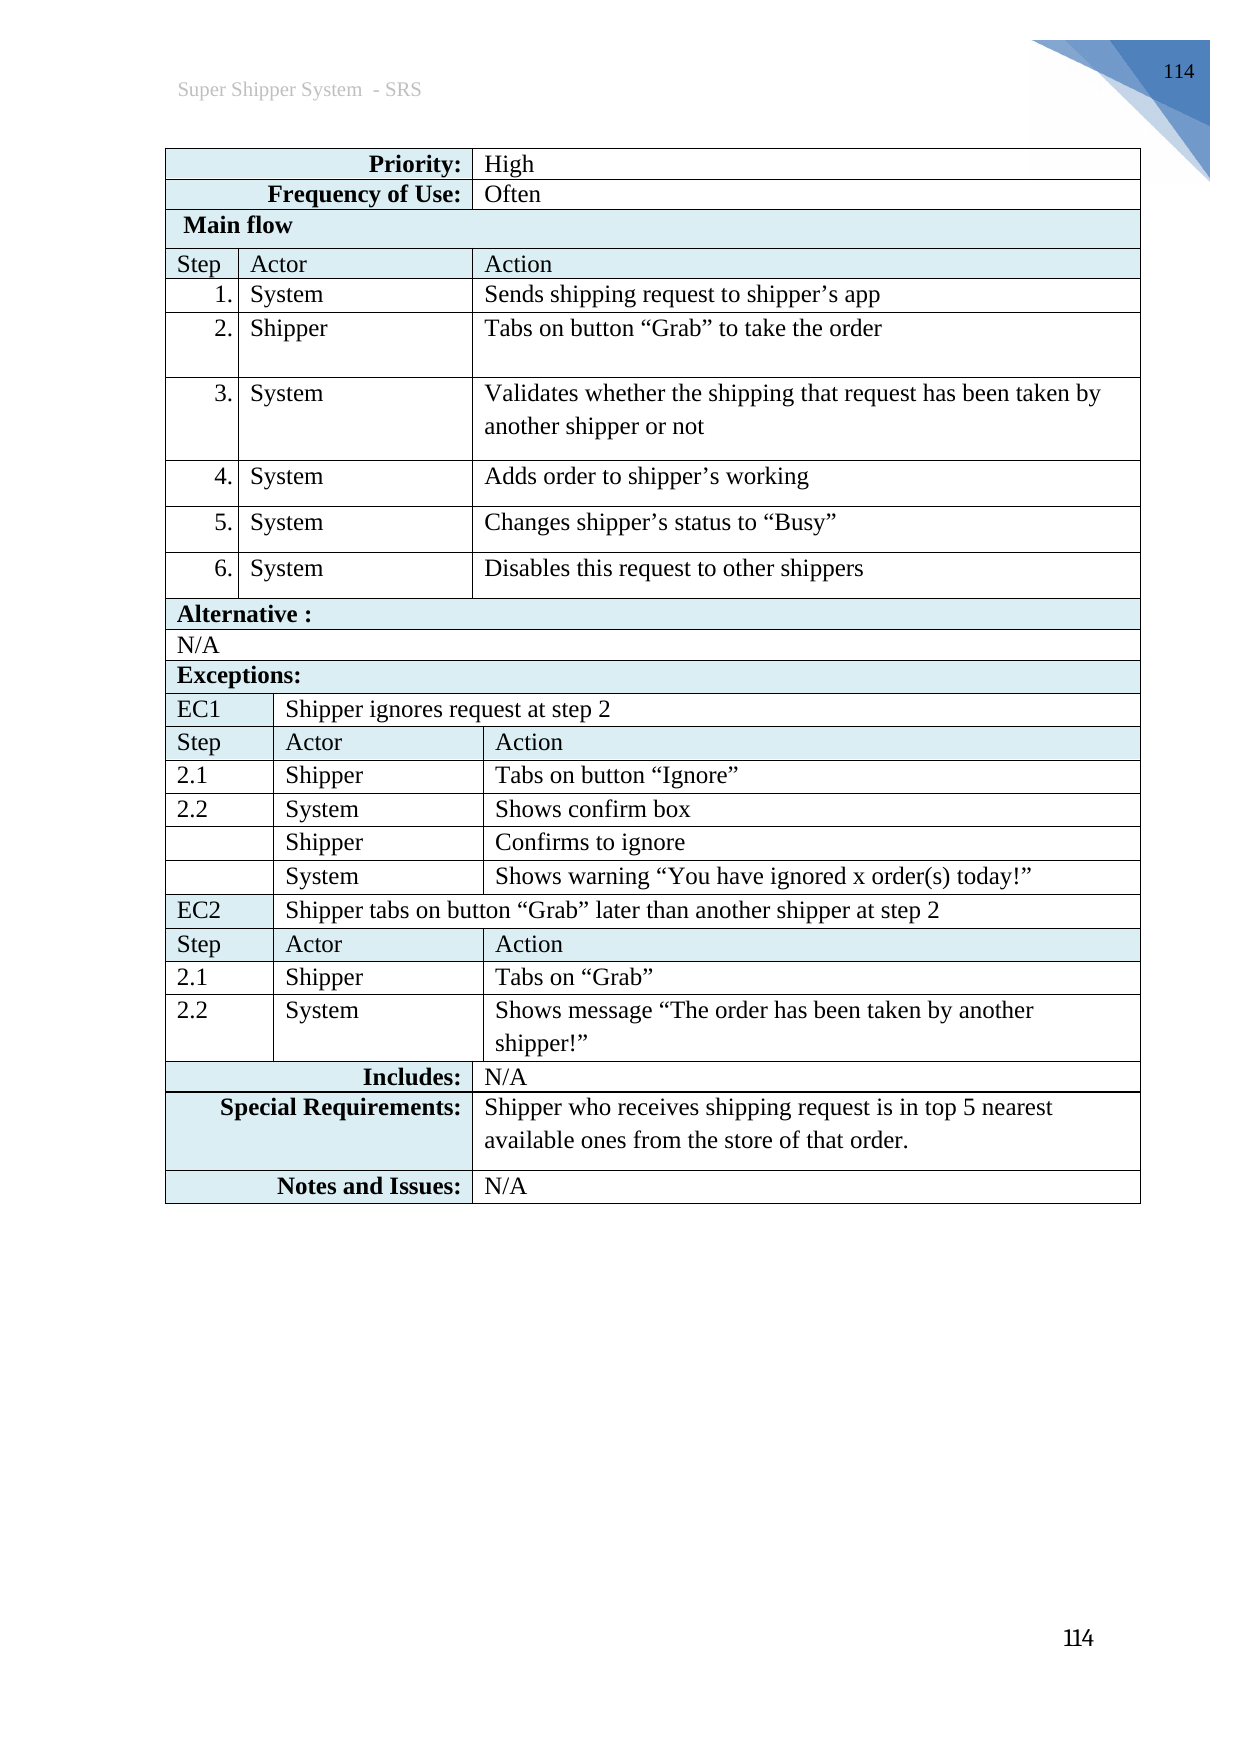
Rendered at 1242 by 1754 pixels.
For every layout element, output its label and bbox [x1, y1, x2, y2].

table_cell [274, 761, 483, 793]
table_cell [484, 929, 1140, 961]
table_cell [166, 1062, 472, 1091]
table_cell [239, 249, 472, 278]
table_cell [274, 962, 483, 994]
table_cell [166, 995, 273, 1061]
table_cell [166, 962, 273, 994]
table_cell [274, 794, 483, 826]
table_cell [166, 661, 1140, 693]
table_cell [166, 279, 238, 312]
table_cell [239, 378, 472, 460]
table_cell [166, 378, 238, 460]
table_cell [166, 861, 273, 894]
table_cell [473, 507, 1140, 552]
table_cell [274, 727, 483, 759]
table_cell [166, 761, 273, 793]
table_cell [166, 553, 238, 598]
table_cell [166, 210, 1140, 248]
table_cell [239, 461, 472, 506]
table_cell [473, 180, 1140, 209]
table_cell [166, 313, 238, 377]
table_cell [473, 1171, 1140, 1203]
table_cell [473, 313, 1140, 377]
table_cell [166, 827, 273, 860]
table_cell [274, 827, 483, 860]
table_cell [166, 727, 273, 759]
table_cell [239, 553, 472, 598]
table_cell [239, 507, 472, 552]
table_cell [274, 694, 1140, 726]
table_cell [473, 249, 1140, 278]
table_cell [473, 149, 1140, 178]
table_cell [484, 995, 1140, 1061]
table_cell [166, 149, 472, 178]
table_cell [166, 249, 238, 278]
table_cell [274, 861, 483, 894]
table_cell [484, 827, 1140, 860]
picture [1029, 40, 1210, 182]
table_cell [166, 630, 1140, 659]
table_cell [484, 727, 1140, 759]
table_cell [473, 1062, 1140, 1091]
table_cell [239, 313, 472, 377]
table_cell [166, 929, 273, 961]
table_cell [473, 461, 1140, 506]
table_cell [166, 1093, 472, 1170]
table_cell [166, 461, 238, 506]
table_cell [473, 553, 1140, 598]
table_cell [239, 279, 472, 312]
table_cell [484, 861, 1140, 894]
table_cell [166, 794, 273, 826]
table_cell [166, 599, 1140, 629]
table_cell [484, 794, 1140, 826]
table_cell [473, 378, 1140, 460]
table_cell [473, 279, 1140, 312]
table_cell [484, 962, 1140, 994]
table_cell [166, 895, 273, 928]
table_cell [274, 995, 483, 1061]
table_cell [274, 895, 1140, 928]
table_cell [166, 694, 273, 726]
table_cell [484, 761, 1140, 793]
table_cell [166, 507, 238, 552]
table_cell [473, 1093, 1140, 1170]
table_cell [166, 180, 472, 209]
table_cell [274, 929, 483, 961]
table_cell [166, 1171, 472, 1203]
